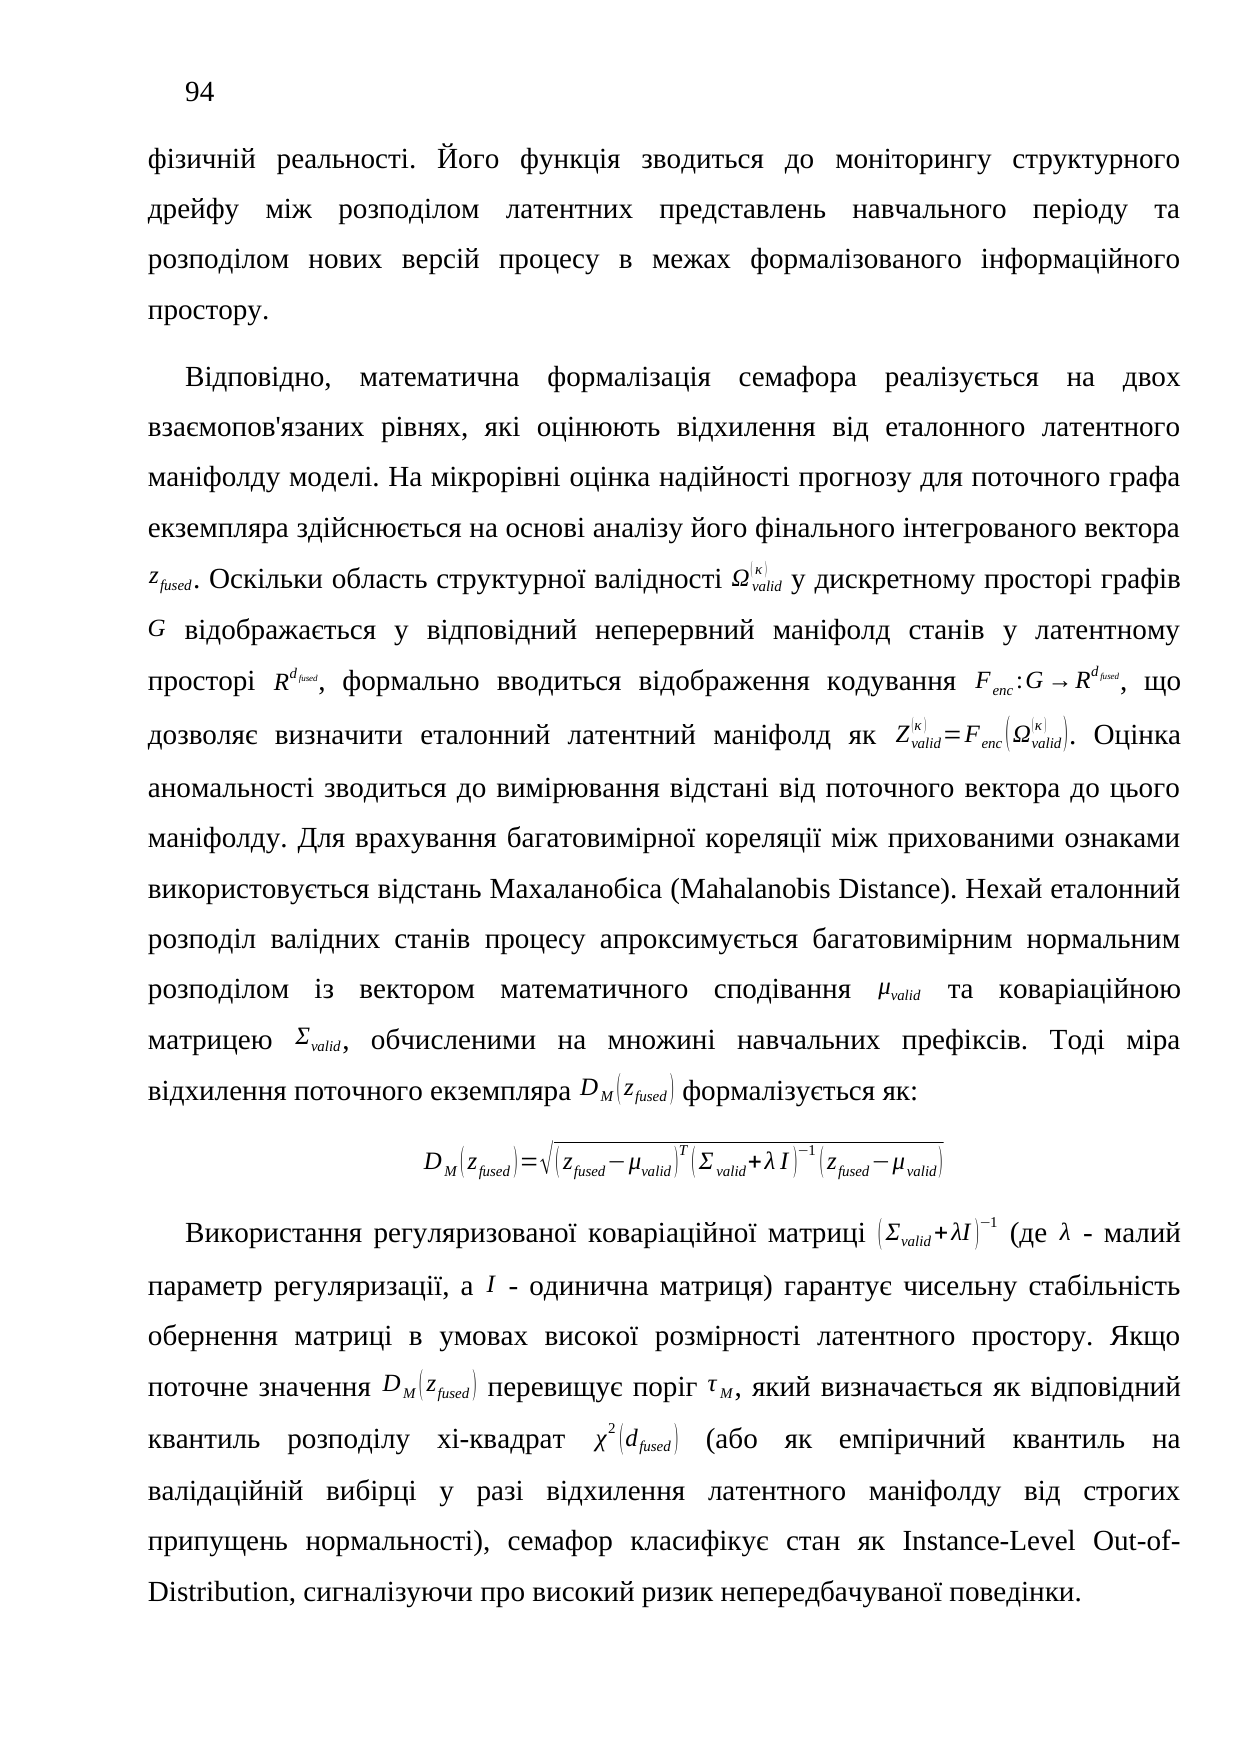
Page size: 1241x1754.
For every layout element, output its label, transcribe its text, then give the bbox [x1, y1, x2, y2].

text Відповідно, математична формалізація семафора реалізується на двох взаємопов'язаних рівнях, які оцінюють відхилення від еталонного латентного маніфолду моделі. На мікрорівні оцінка надійності прогнозу для поточного графа екземпляра здійснюється на основі аналізу його фінального інтегрованого вектора . Оскільки область структурної валідності у дискретному просторі графів відображається у відповідний неперервний маніфолд станів у латентному просторі , формально вводиться відображення кодування , що дозволяє визначити еталонний латентний маніфолд як . Оцінка аномальності зводиться до вимірювання відстані від поточного вектора до цього маніфолду. Для врахування багатовимірної кореляції між прихованими ознаками використовується відстань Махаланобіса (Mahalanobis Distance). Нехай еталонний розподіл валідних станів процесу апроксимується багатовимірним нормальним розподілом із вектором математичного сподівання та коваріаційною матрицею , обчисленими на множині навчальних префіксів. Тоді міра відхилення поточного екземпляра формалізується як: [148, 359, 1181, 1107]
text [148, 141, 1181, 325]
text Використання регуляризованої коваріаційної матриці (де - малий параметр регуляризації, а - одинична матриця) гарантує чисельну стабільність обернення матриці в умовах високої розмірності латентного простору. Якщо поточне значення перевищує поріг , який визначається як відповідний квантиль розподілу хі-квадрат (або як емпіричний квантиль на валідаційній вибірці у разі відхилення латентного маніфолду від строгих припущень нормальності), семафор класифікує стан як Instance-Level Out-of-Distribution, сигналізуючи про високий ризик непередбачуваної поведінки. [148, 1214, 1181, 1607]
